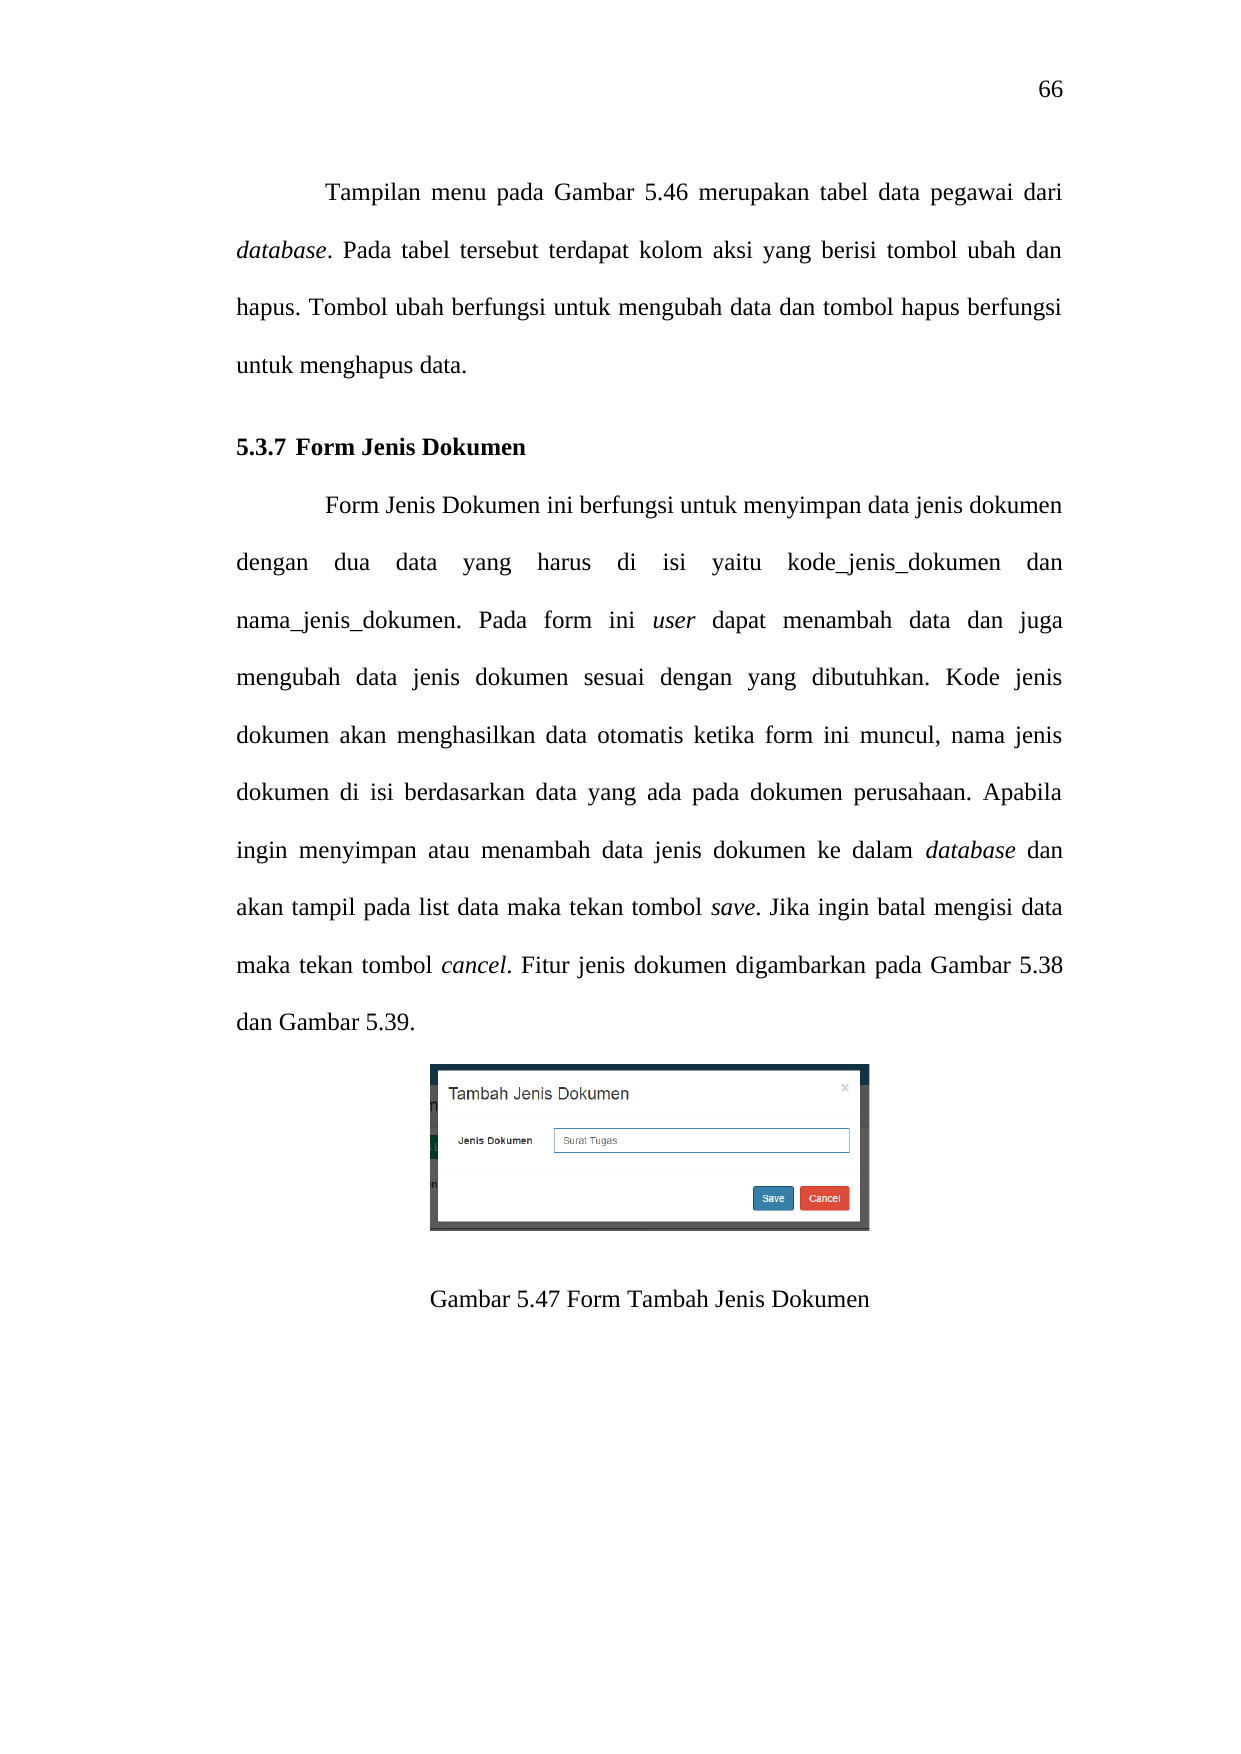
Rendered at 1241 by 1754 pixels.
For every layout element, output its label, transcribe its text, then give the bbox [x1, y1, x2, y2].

subtitle Form Jenis Dokumen [236, 432, 1063, 461]
text Form Jenis Dokumen ini berfungsi untuk menyimpan data jenis dokumen dengan dua data yang harus di isi yaitu kode_jenis_dokumen dan nama_jenis_dokumen. Pada form ini user dapat menambah data dan juga mengubah data jenis dokumen sesuai dengan yang dibutuhkan. Kode jenis dokumen akan menghasilkan data otomatis ketika form ini muncul, nama jenis dokumen di isi berdasarkan data yang ada pada dokumen perusahaan. Apabila ingin menyimpan atau menambah data jenis dokumen ke dalam database dan akan tampil pada list data maka tekan tombol save. Jika ingin batal mengisi data maka tekan tombol cancel. Fitur jenis dokumen digambarkan pada Gambar 5.38 dan Gambar 5.39. [236, 490, 1063, 1036]
picture [430, 1064, 870, 1231]
text Tampilan menu pada Gambar 5.46 merupakan tabel data pegawai dari database. Pada tabel tersebut terdapat kolom aksi yang berisi tombol ubah dan hapus. Tombol ubah berfungsi untuk mengubah data dan tombol hapus berfungsi untuk menghapus data. [236, 177, 1063, 378]
